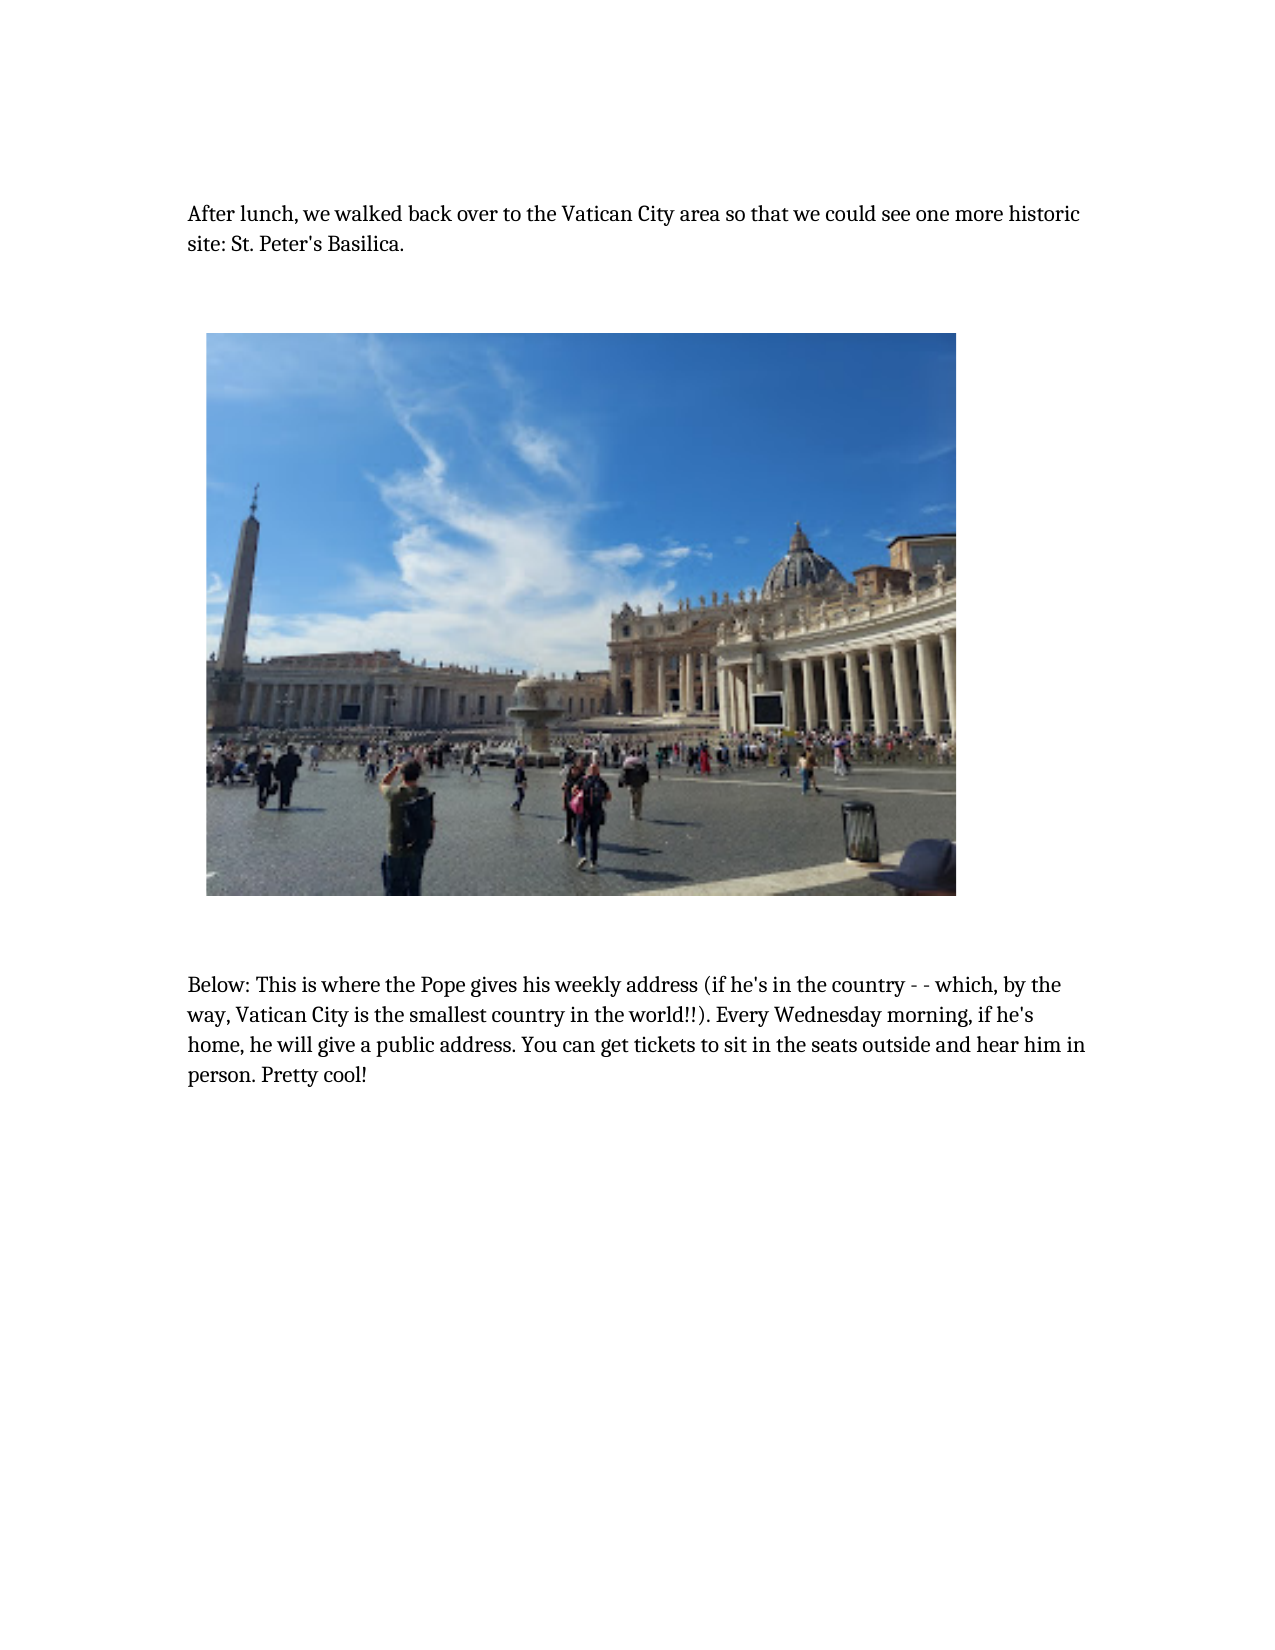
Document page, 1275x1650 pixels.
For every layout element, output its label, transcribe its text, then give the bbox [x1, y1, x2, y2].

text Below: This is where the Pope gives his weekly address (if he's in the country - - which, by the way, Vatican City is the smallest country in the world!!). Every Wednesday morning, if he's home, he will give a public address. You can get tickets to sit in the seats outside and hear him in person. Pretty cool! [187, 972, 1087, 1088]
picture [206, 333, 957, 896]
text After lunch, we walked back over to the Vatican City area so that we could see one more historic site: St. Peter's Basilica. [187, 201, 1087, 258]
